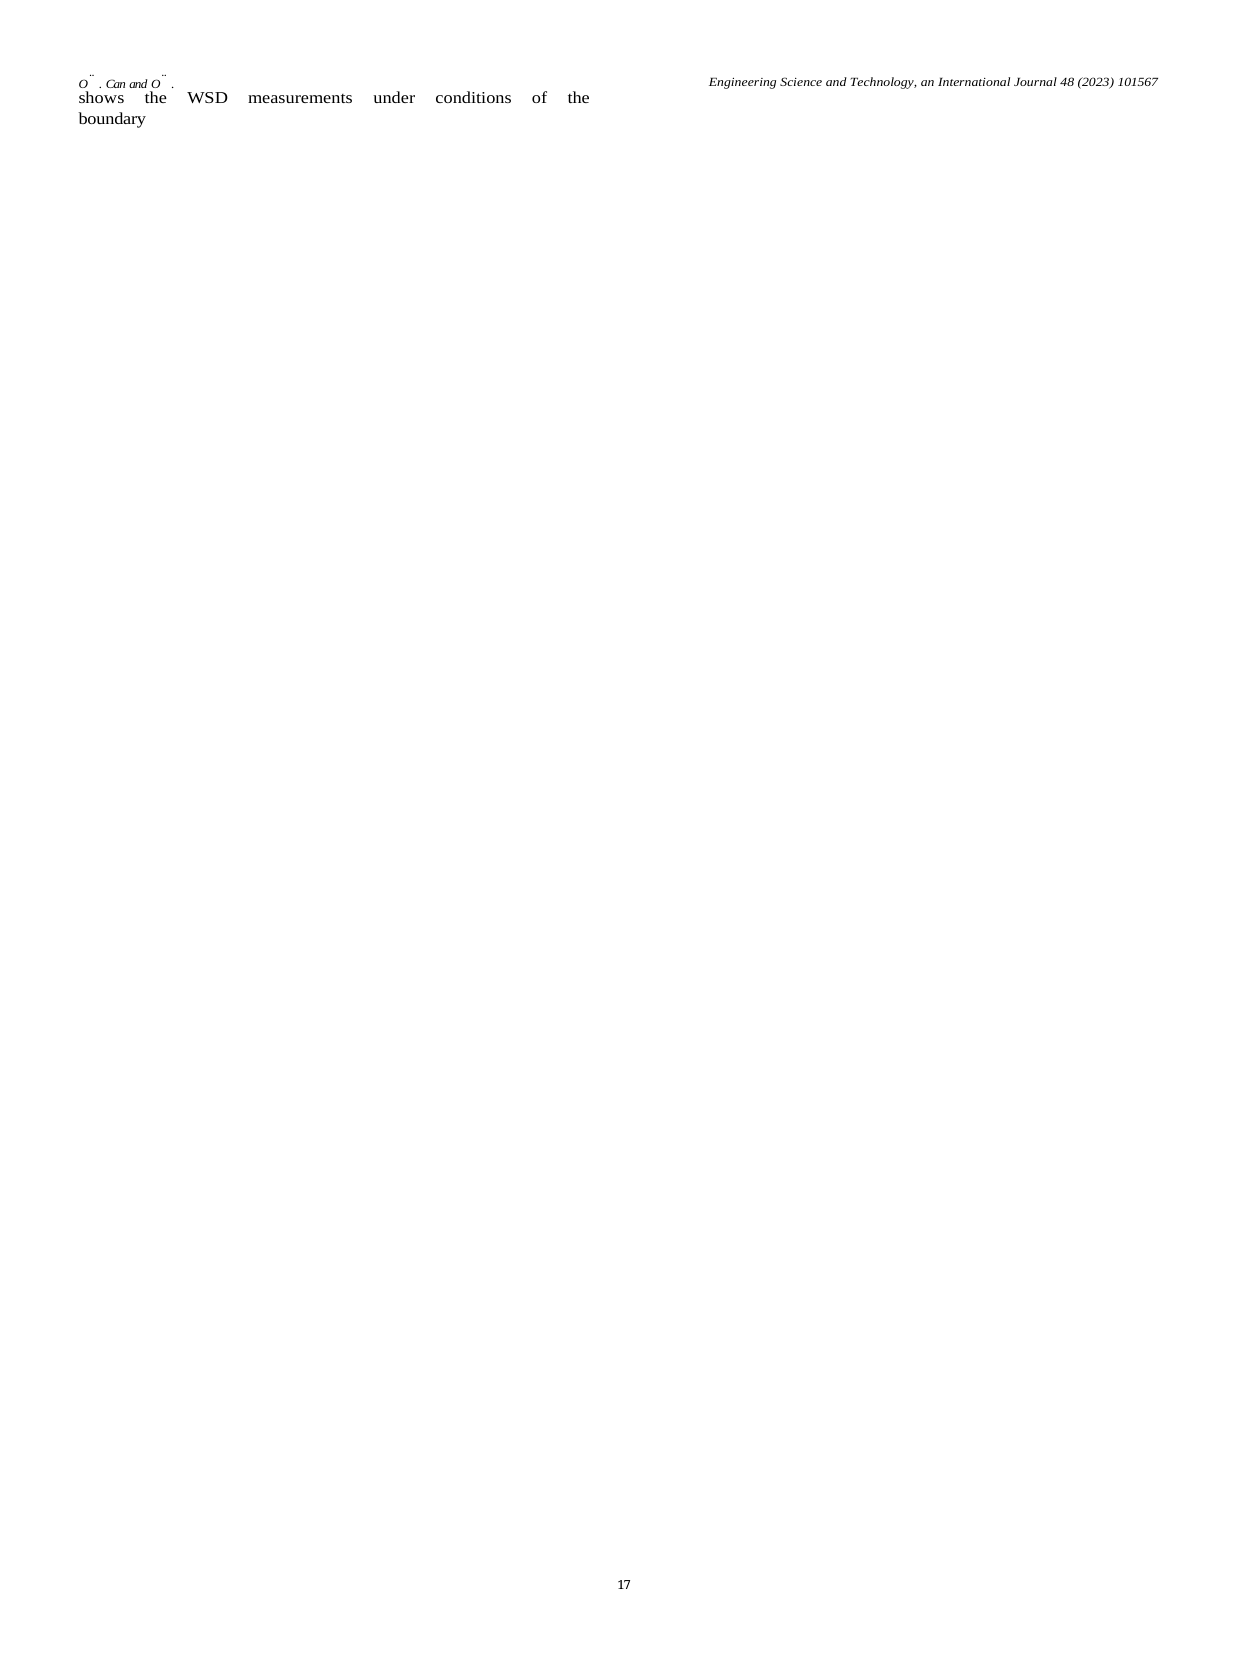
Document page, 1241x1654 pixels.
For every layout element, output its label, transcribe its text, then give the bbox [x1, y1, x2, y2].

text up to 10.8 %, 19.2 %, 19.3 % and 12.7 %, respectively. Fig. 11 also shows the WSD measurements under conditions of the boundary [78, 87, 590, 128]
